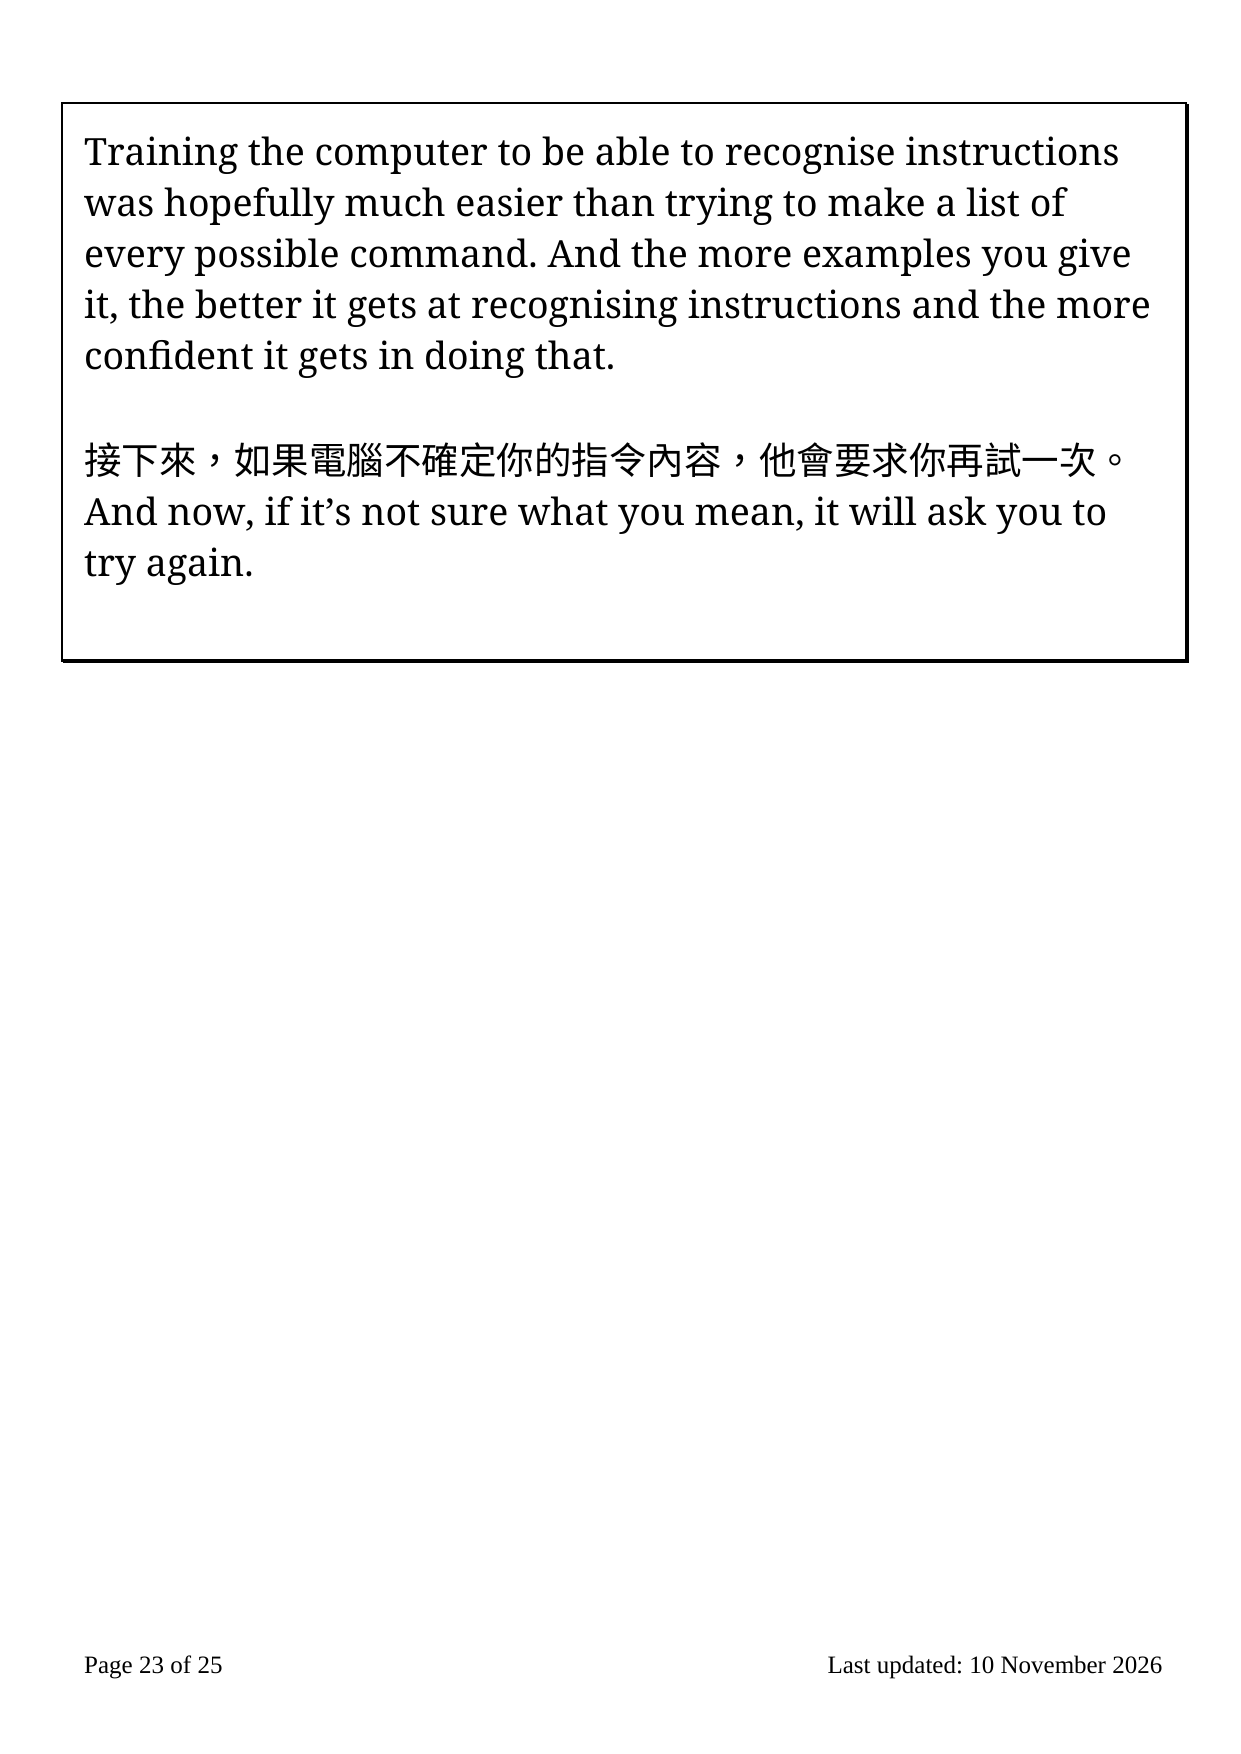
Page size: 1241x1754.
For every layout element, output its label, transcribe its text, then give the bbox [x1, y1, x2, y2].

text Training the computer to be able to recognise instructions was hopefully much easier than trying to make a list of every possible command. And the more examples you give it, the better it gets at recognising instructions and the more confident it gets in doing that. [63, 104, 1185, 380]
text 接下來，如果電腦不確定你的指令內容，他會要求你再試一次。 [84, 431, 1164, 485]
text And now, if it’s not sure what you mean, it will ask you to try again. [84, 485, 1164, 587]
